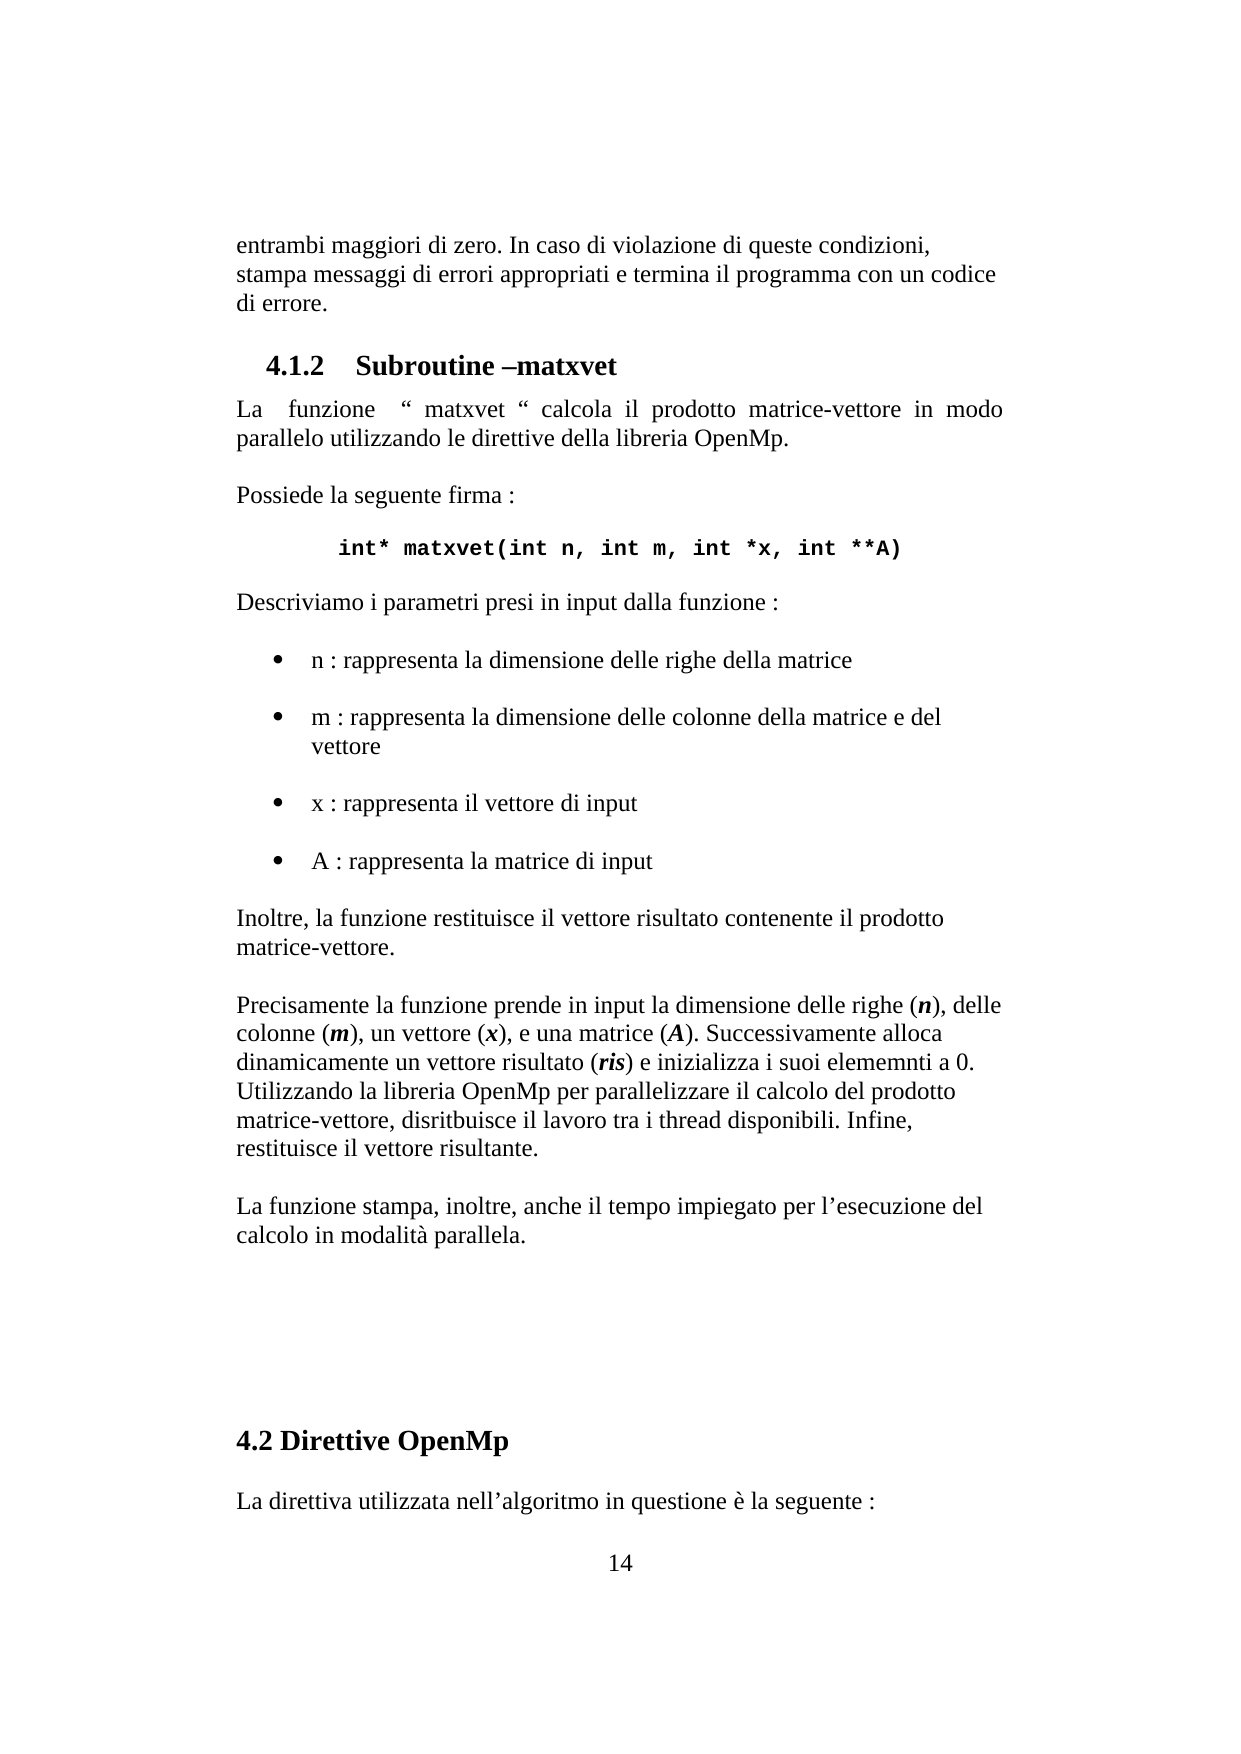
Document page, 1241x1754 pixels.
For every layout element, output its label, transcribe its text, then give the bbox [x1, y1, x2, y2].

text Descriviamo i parametri presi in input dalla funzione : [236, 587, 1004, 616]
subtitle Subroutine –matxvet [266, 348, 1004, 381]
text La funzione stampa, inoltre, anche il tempo impiegato per l’esecuzione del calcolo in modalità parallela. [236, 1191, 1004, 1248]
list m : rappresenta la dimensione delle colonne della matrice e del vettore [274, 702, 1004, 760]
text Inoltre, la funzione restituisce il vettore risultato contenente il prodotto matrice-vettore. [236, 903, 1004, 961]
subtitle Direttive OpenMp [236, 1423, 1004, 1457]
text Precisamente la funzione prende in input la dimensione delle righe (n), delle colonne (m), un vettore (x), e una matrice (A). Successivamente alloca dinamicamente un vettore risultato (ris) e inizializza i suoi elememnti a 0. Utilizzando la libreria OpenMp per parallelizzare il calcolo del prodotto matrice-vettore, disritbuisce il lavoro tra i thread disponibili. Infine, restituisce il vettore risultante. [236, 990, 1004, 1162]
list n : rappresenta la dimensione delle righe della matrice [274, 645, 1004, 673]
list x : rappresenta il vettore di input [274, 788, 1004, 817]
text La direttiva utilizzata nell’algoritmo in questione è la seguente : [236, 1486, 1004, 1515]
text int* matxvet(int n, int m, int *x, int **A) [236, 538, 1004, 562]
text Possiede la seguente firma : [236, 480, 1004, 509]
list A : rappresenta la matrice di input [274, 846, 1004, 875]
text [236, 230, 1004, 317]
text La funzione “ matxvet “ calcola il prodotto matrice-vettore in modo parallelo utilizzando le direttive della libreria OpenMp. [236, 394, 1004, 451]
